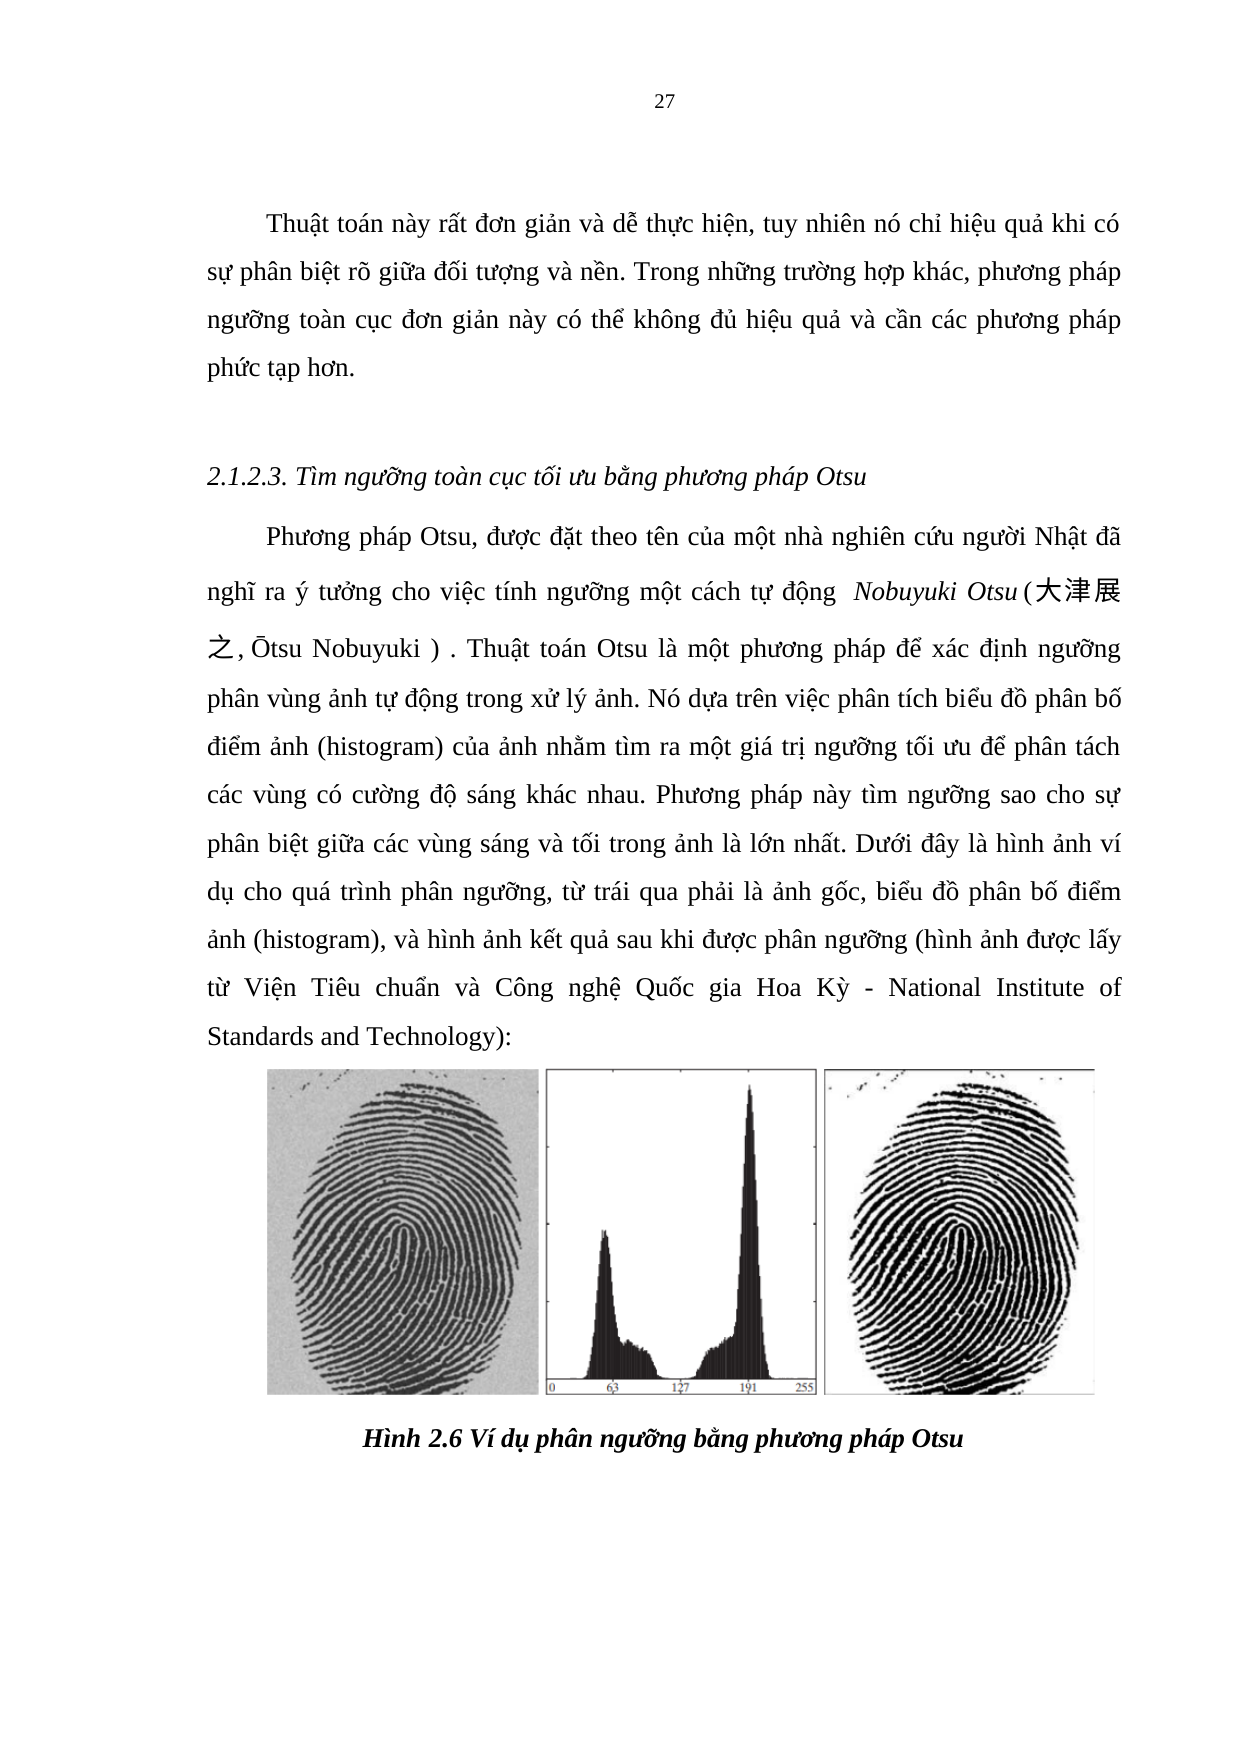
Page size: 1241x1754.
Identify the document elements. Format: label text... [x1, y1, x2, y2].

text Phương pháp Otsu, được đặt theo tên của một nhà nghiên cứu người Nhật đã nghĩ ra ý tưởng cho việc tính ngưỡng một cách tự động Nobuyuki Otsu (大津展之, Ōtsu Nobuyuki ) . Thuật toán Otsu là một phương pháp để xác định ngưỡng phân vùng ảnh tự động trong xử lý ảnh. Nó dựa trên việc phân tích biểu đồ phân bố điểm ảnh (histogram) của ảnh nhằm tìm ra một giá trị ngưỡng tối ưu để phân tách các vùng có cường độ sáng khác nhau. Phương pháp này tìm ngưỡng sao cho sự phân biệt giữa các vùng sáng và tối trong ảnh là lớn nhất. Dưới đây là hình ảnh ví dụ cho quá trình phân ngưỡng, từ trái qua phải là ảnh gốc, biểu đồ phân bố điểm ảnh (histogram), và hình ảnh kết quả sau khi được phân ngưỡng (hình ảnh được lấy từ Viện Tiêu chuẩn và Công nghệ Quốc gia Hoa Kỳ - National Institute of Standards and Technology): [207, 519, 1122, 1051]
text Thuật toán này rất đơn giản và dễ thực hiện, tuy nhiên nó chỉ hiệu quả khi có sự phân biệt rõ giữa đối tượng và nền. Trong những trường hợp khác, phương pháp ngưỡng toàn cục đơn giản này có thể không đủ hiệu quả và cần các phương pháp phức tạp hơn. [207, 207, 1122, 383]
picture [265, 1067, 1098, 1397]
text Hình 2.6 Ví dụ phân ngưỡng bằng phương pháp Otsu [207, 1422, 1122, 1453]
subtitle 2.1.2.3. Tìm ngưỡng toàn cục tối ưu bằng phương pháp Otsu [207, 460, 1122, 492]
